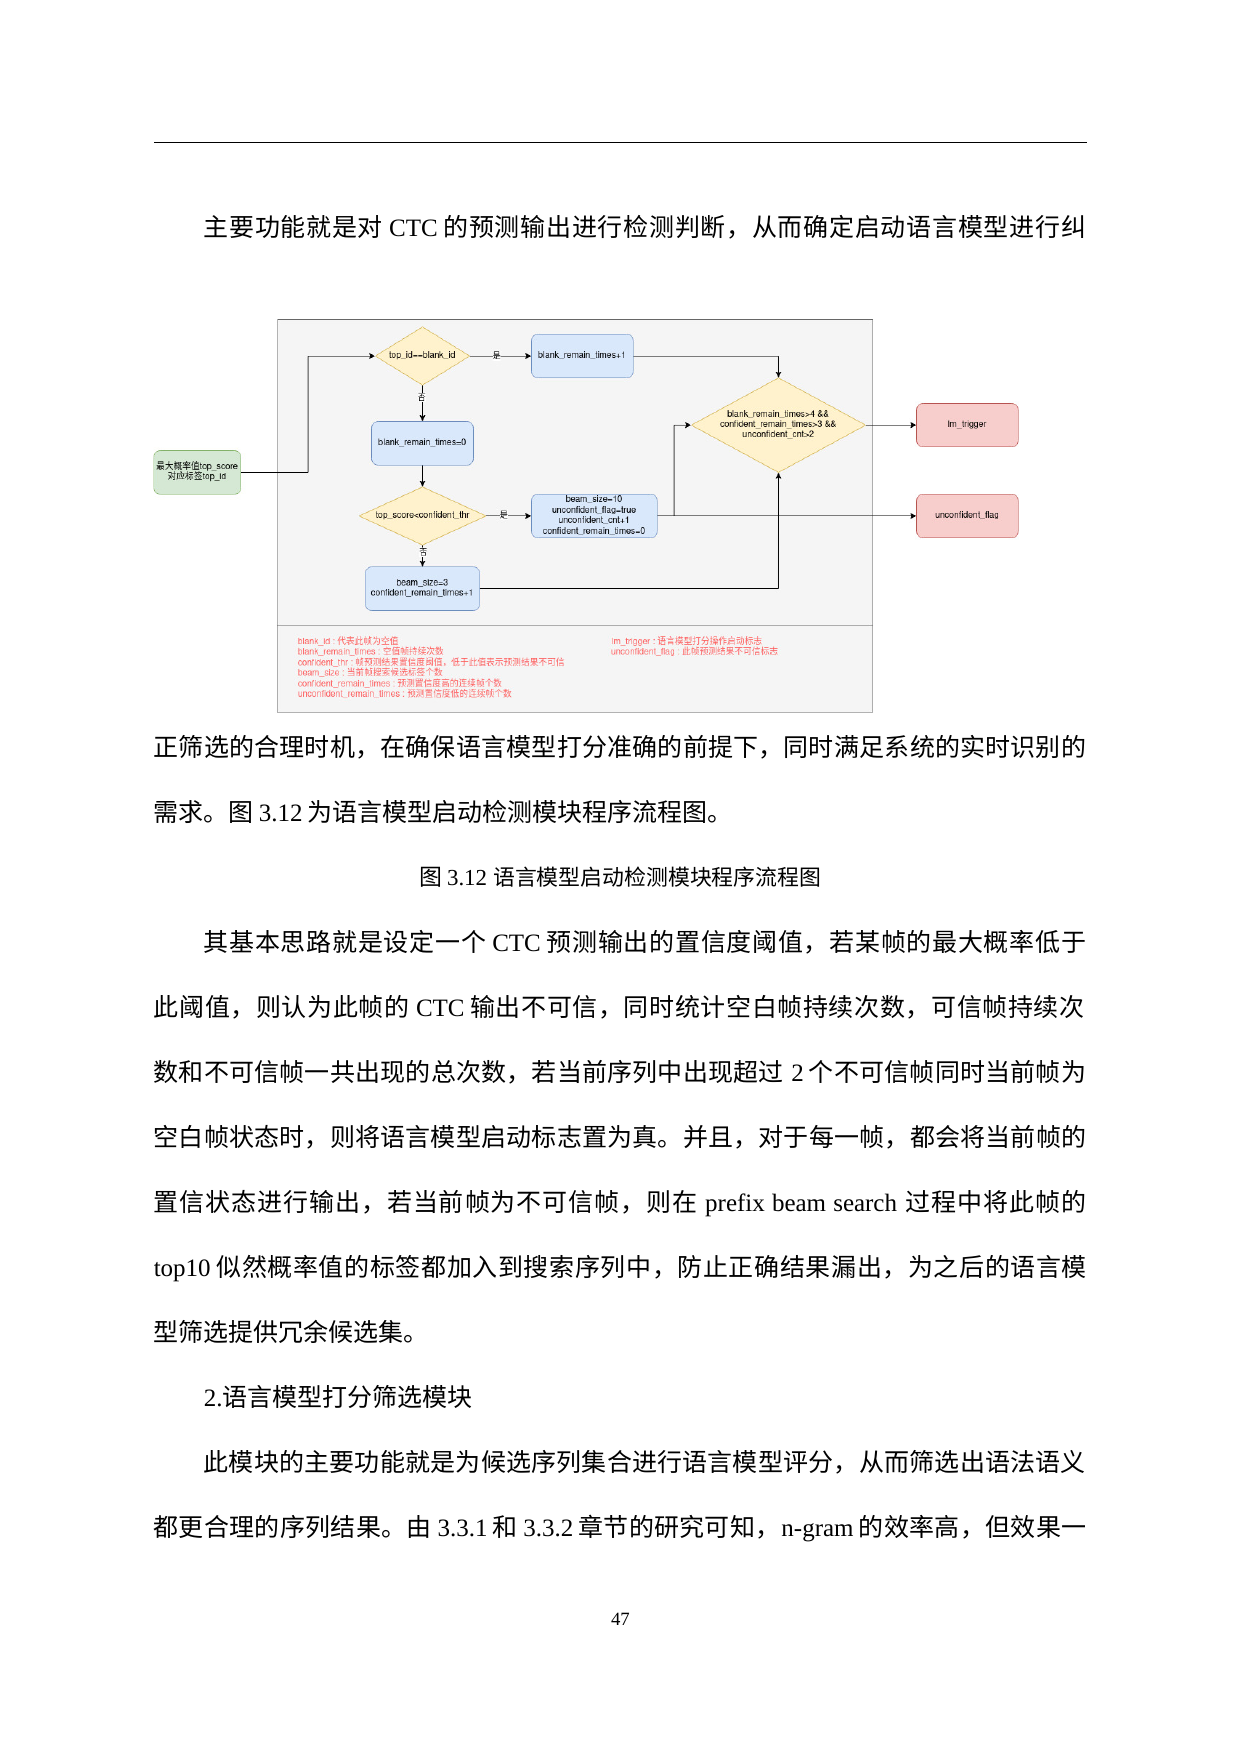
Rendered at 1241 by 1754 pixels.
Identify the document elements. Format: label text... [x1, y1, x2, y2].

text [153, 1428, 1087, 1558]
picture [153, 319, 1019, 713]
text 2.语言模型打分筛选模块 [153, 1363, 1087, 1428]
text 其基本思路就是设定一个CTC预测输出的置信度阈值，若某帧的最大概率低于此阈值，则认为此帧的CTC输出不可信，同时统计空白帧持续次数，可信帧持续次数和不可信帧一共出现的总次数，若当前序列中出现超过2个不可信帧同时当前帧为空白帧状态时，则将语言模型启动标志置为真。并且，对于每一帧，都会将当前帧的置信状态进行输出，若当前帧为不可信帧，则在prefix beam search 过程中将此帧的top10似然概率值的标签都加入到搜索序列中，防止正确结果漏出，为之后的语言模型筛选提供冗余候选集。 [153, 908, 1087, 1363]
text 图3.12 语言模型启动检测模块程序流程图 [153, 843, 1087, 908]
